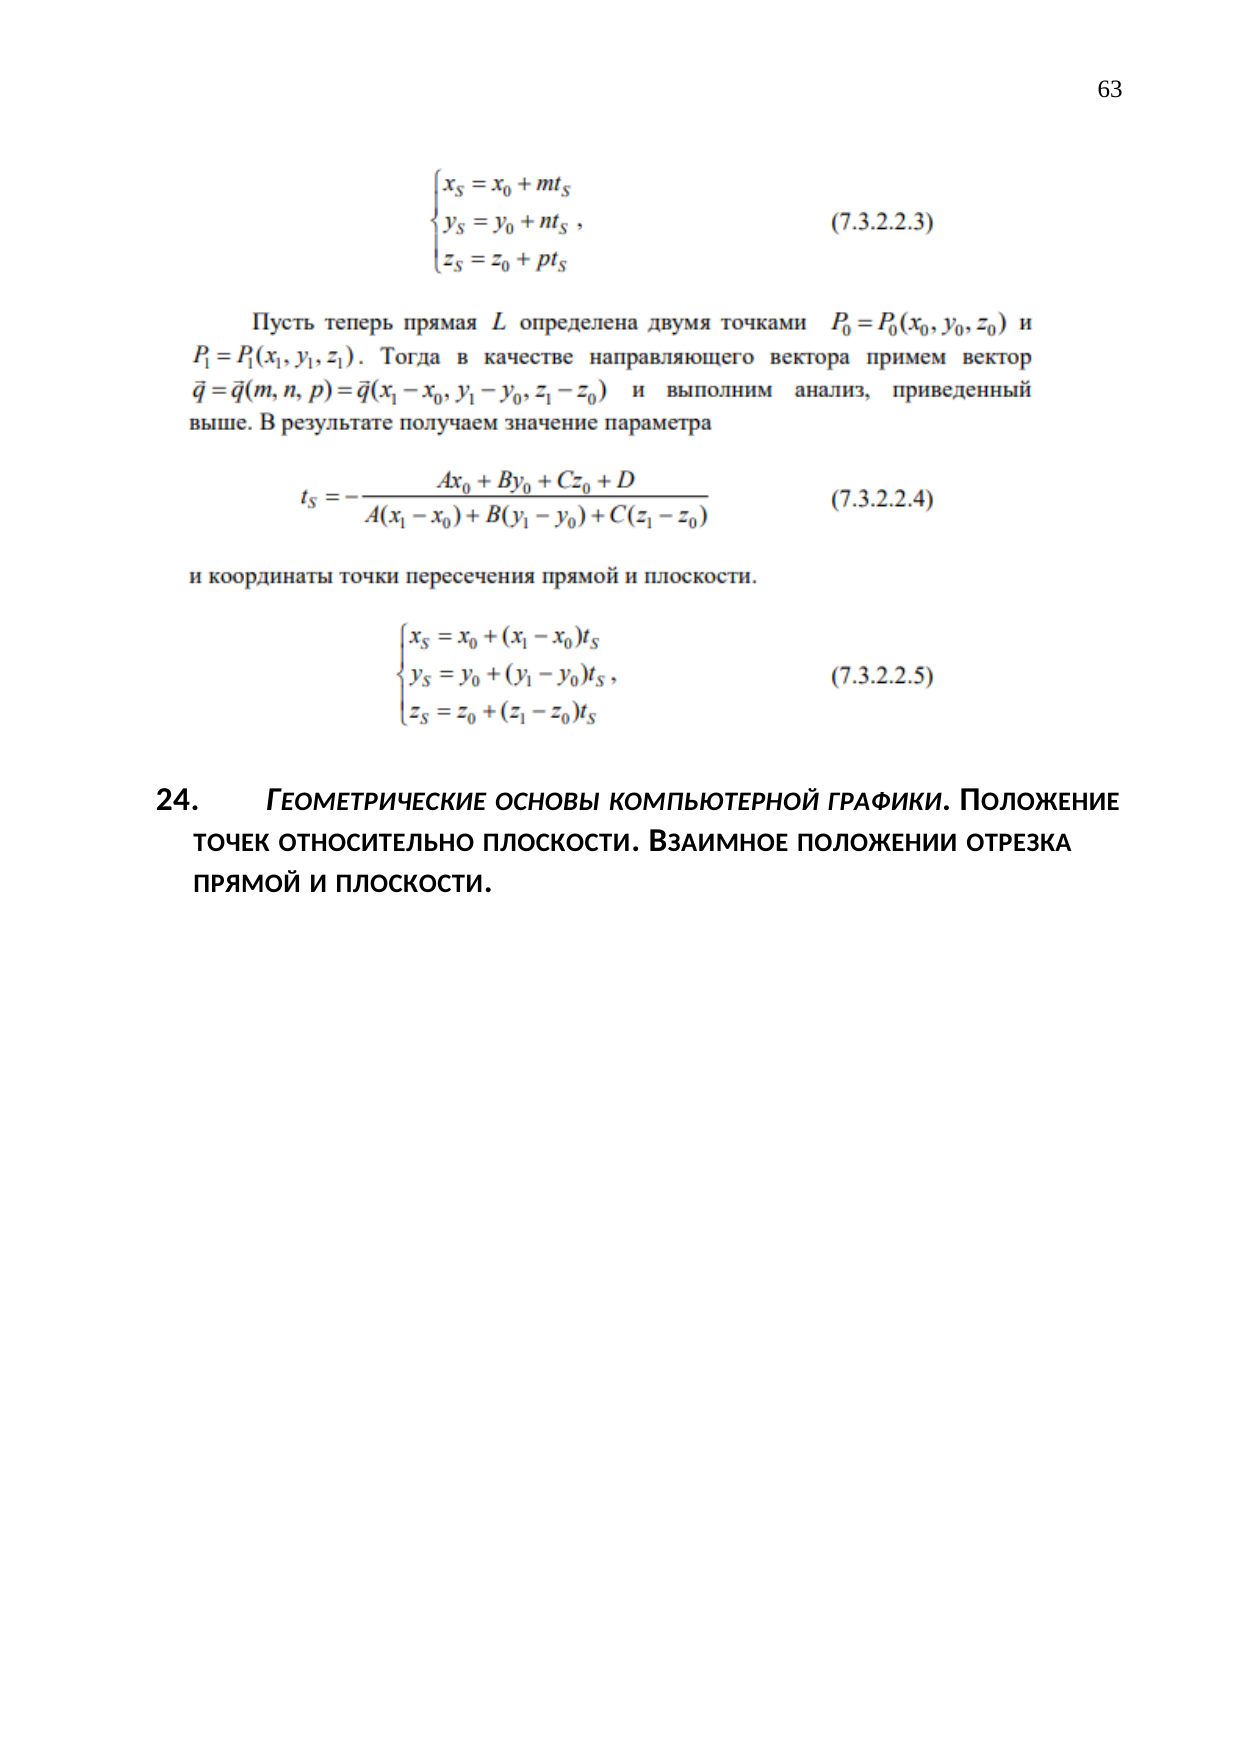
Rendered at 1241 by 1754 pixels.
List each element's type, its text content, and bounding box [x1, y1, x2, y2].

subtitle Геометрические основы компьютерной графики. Положение точек относительно плоскости. Взаимное положении отрезка прямой и плоскости. [156, 778, 1122, 901]
picture [147, 131, 1058, 754]
